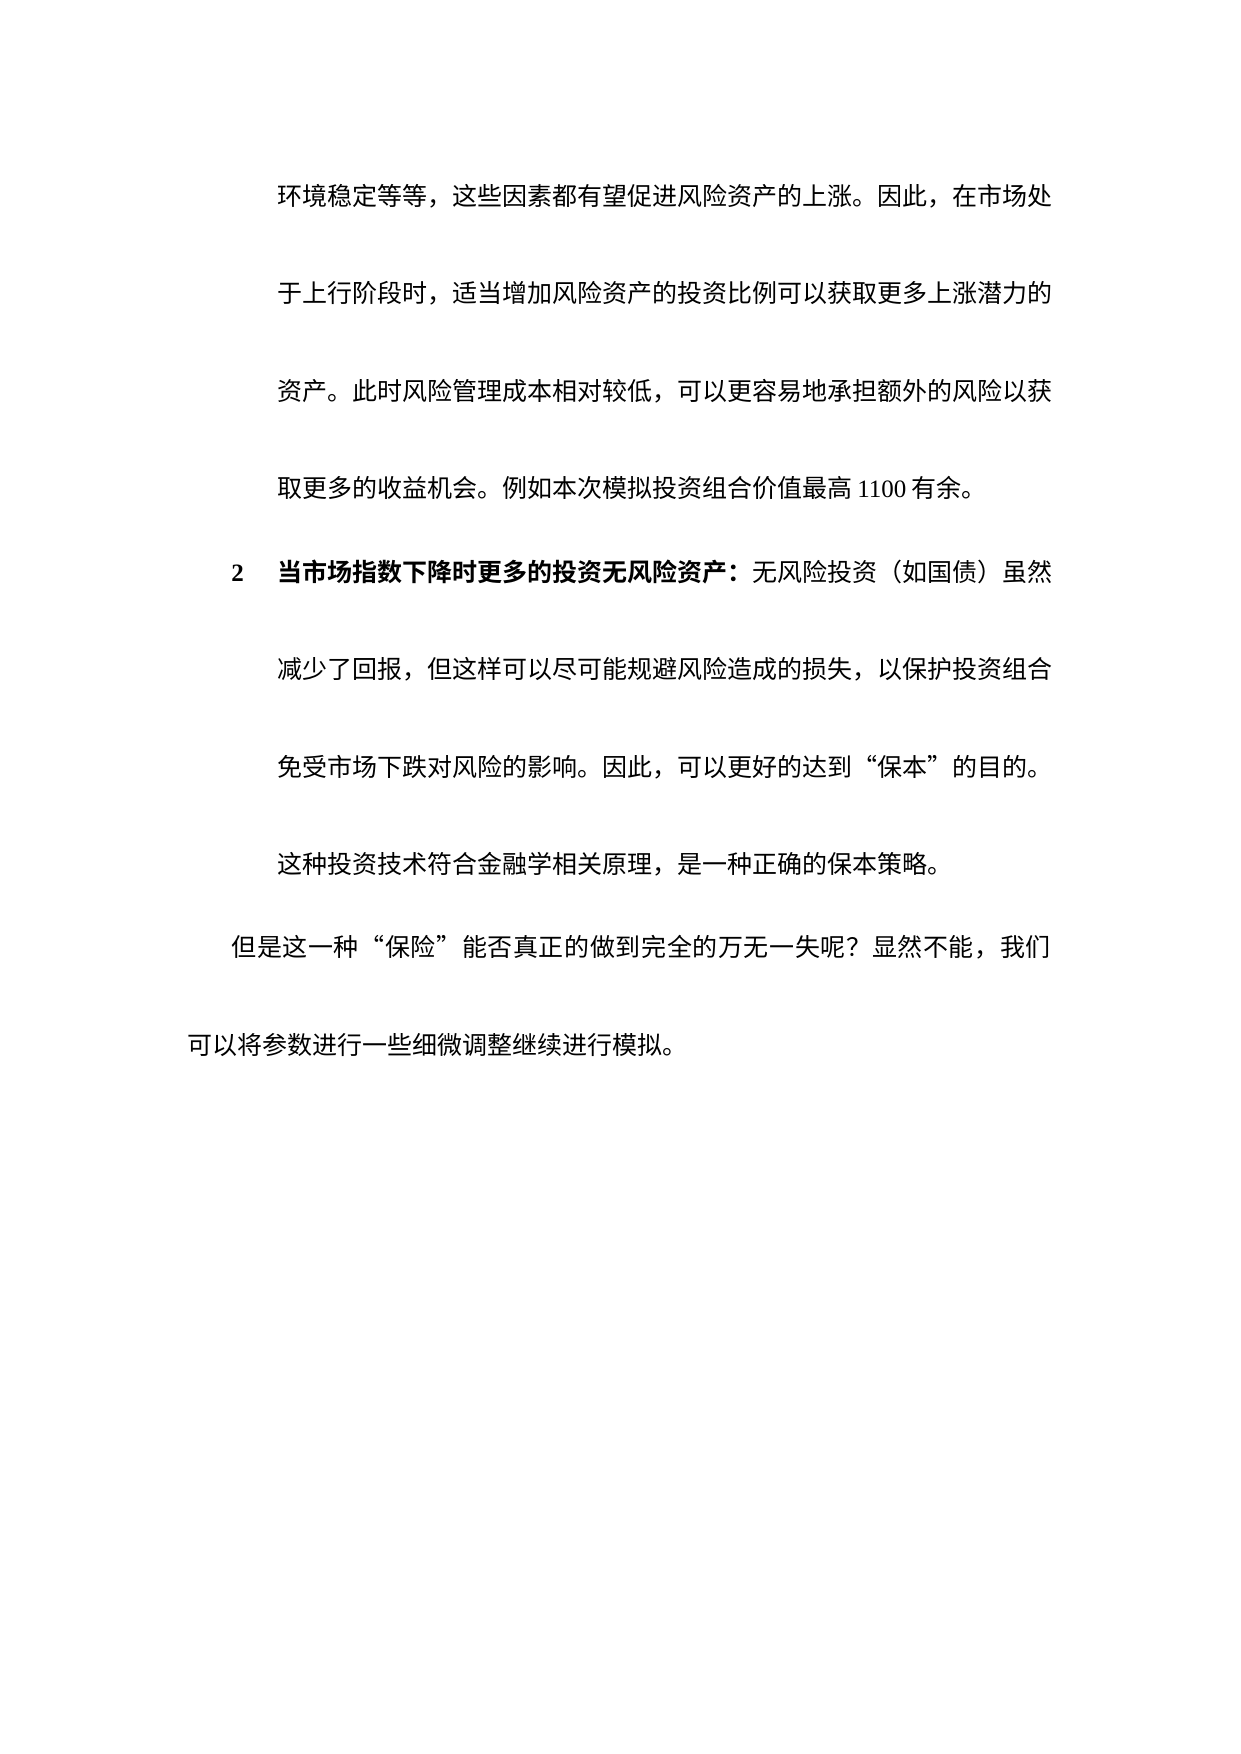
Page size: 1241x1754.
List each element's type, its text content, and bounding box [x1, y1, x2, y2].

text 但是这一种“保险”能否真正的做到完全的万无一失呢？显然不能，我们可以将参数进行一些细微调整继续进行模拟。 [187, 913, 1053, 1076]
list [231, 162, 1053, 519]
list 当市场指数下降时更多的投资无风险资产：无风险投资（如国债）虽然减少了回报，但这样可以尽可能规避风险造成的损失，以保护投资组合免受市场下跌对风险的影响。因此，可以更好的达到“保本”的目的。这种投资技术符合金融学相关原理，是一种正确的保本策略。 [231, 538, 1053, 895]
